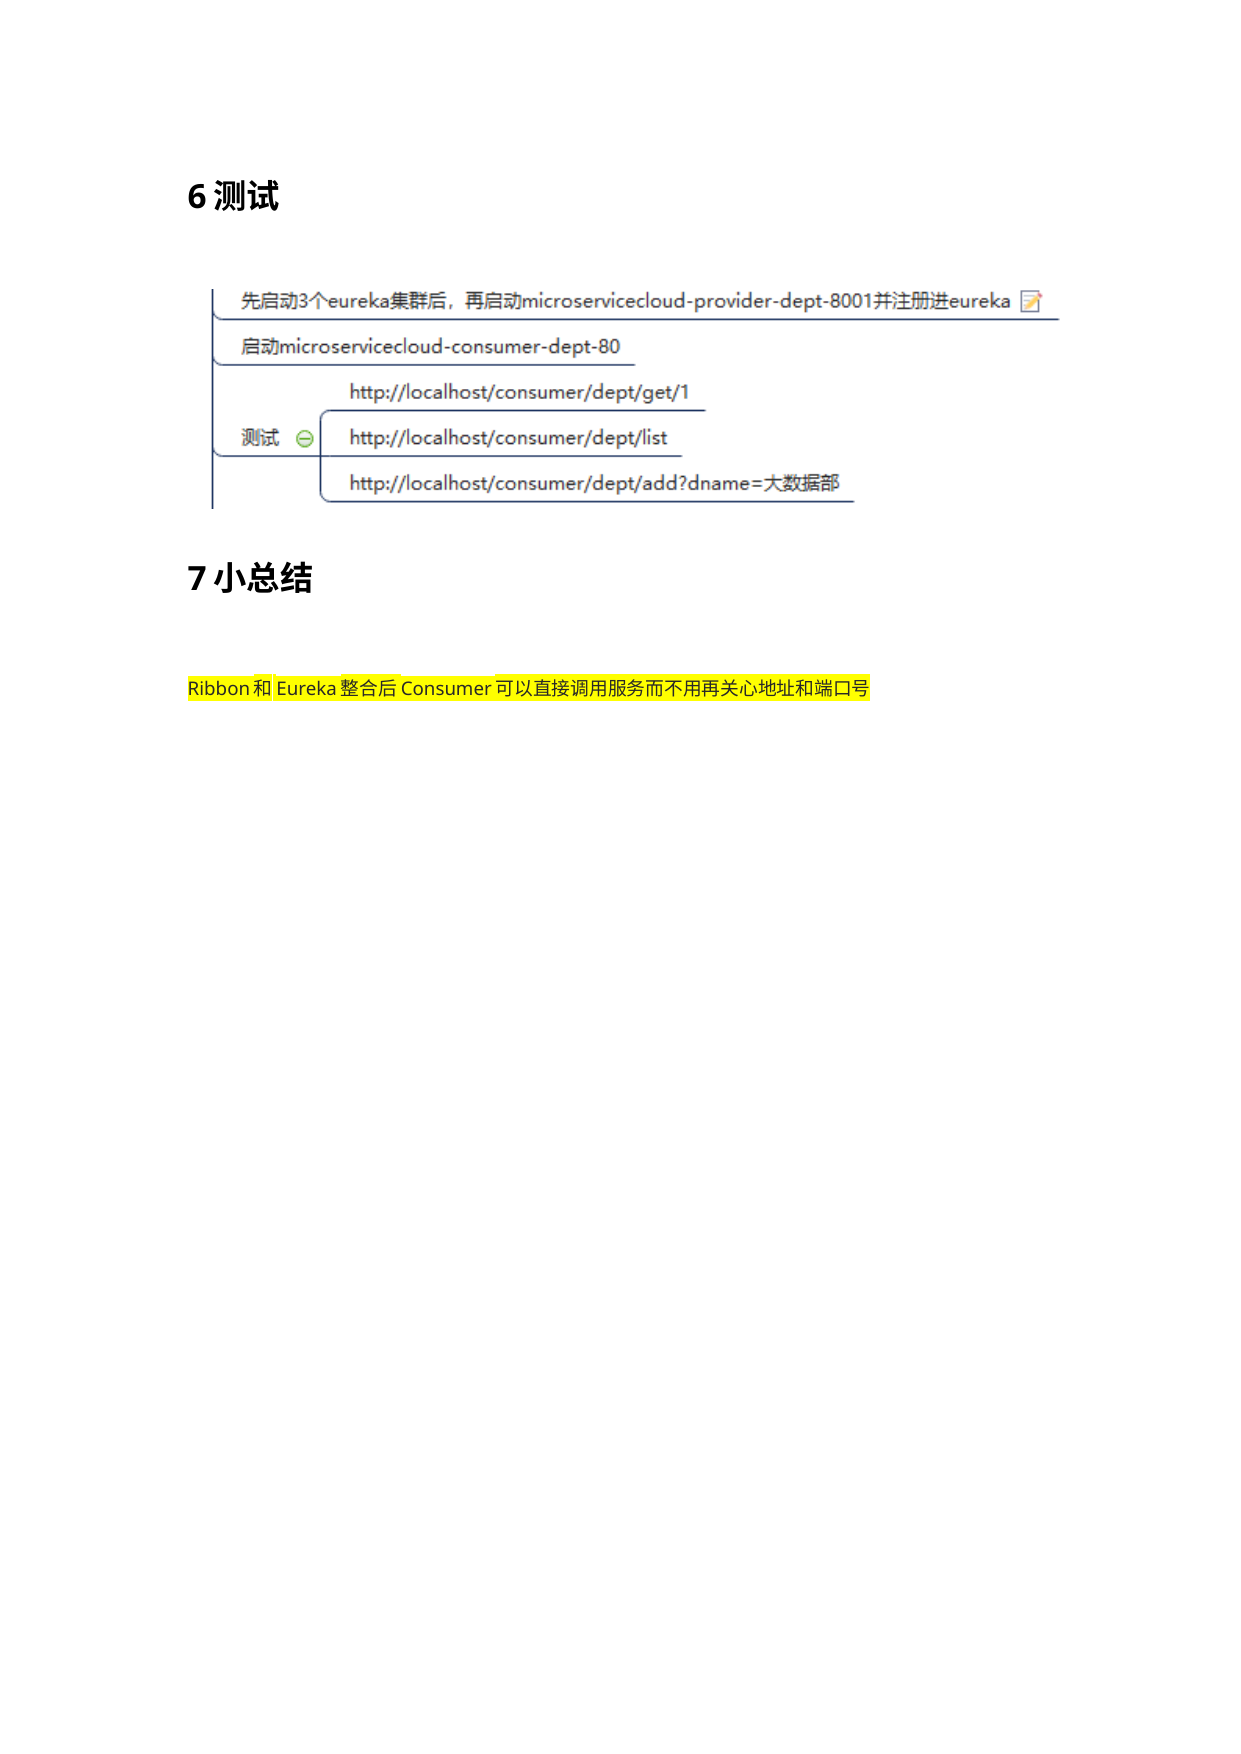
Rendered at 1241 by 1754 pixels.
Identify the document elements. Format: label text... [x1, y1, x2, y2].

subtitle 7小总结 [187, 544, 1053, 609]
text Ribbon和Eureka整合后Consumer可以直接调用服务而不用再关心地址和端口号 [187, 671, 1053, 704]
picture [187, 289, 1110, 509]
subtitle 6测试 [187, 162, 1053, 227]
